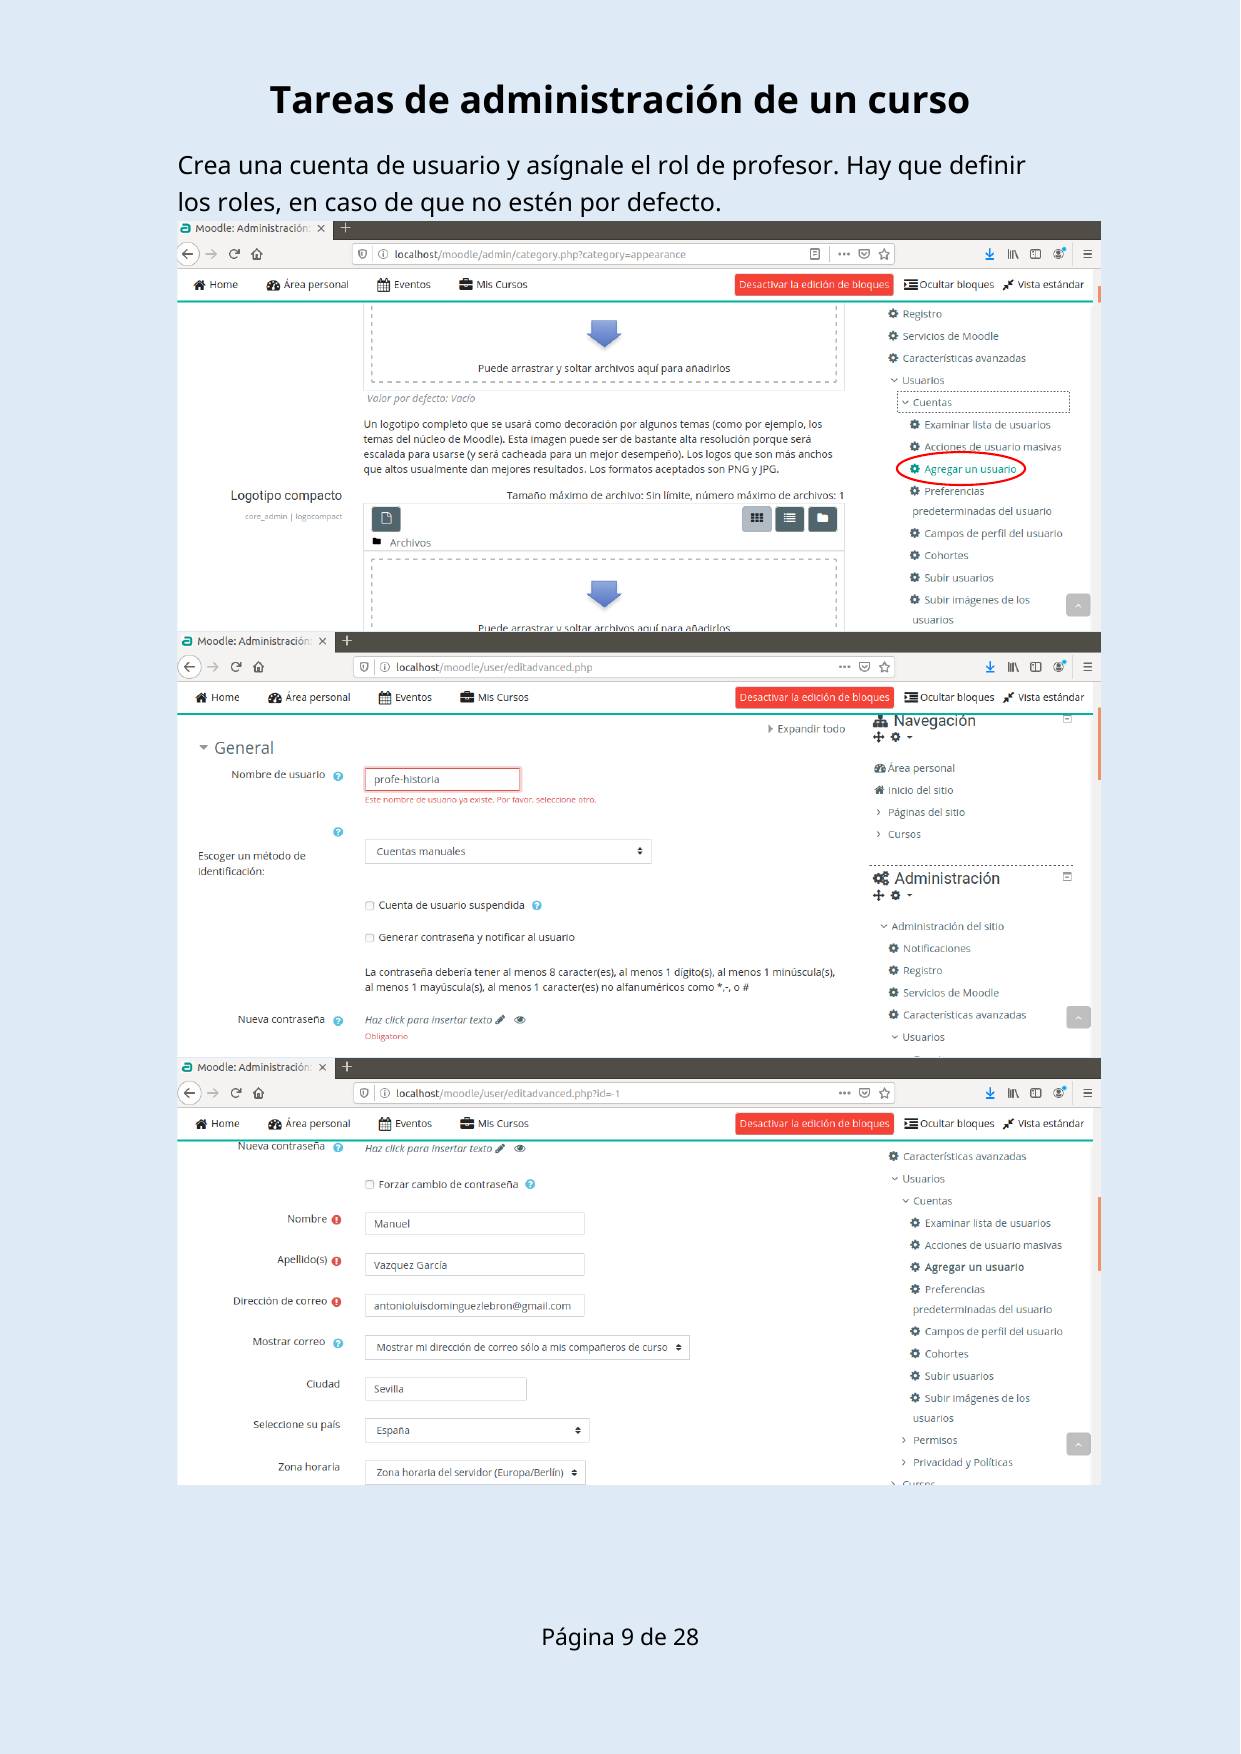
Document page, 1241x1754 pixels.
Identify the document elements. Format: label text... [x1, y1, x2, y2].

picture [177, 632, 1101, 1057]
picture [177, 221, 1101, 631]
picture [177, 1058, 1101, 1485]
subtitle Crea una cuenta de usuario y asígnale el rol de profesor. Hay que definir los roles, en caso de que no estén por defecto. [177, 148, 1063, 218]
